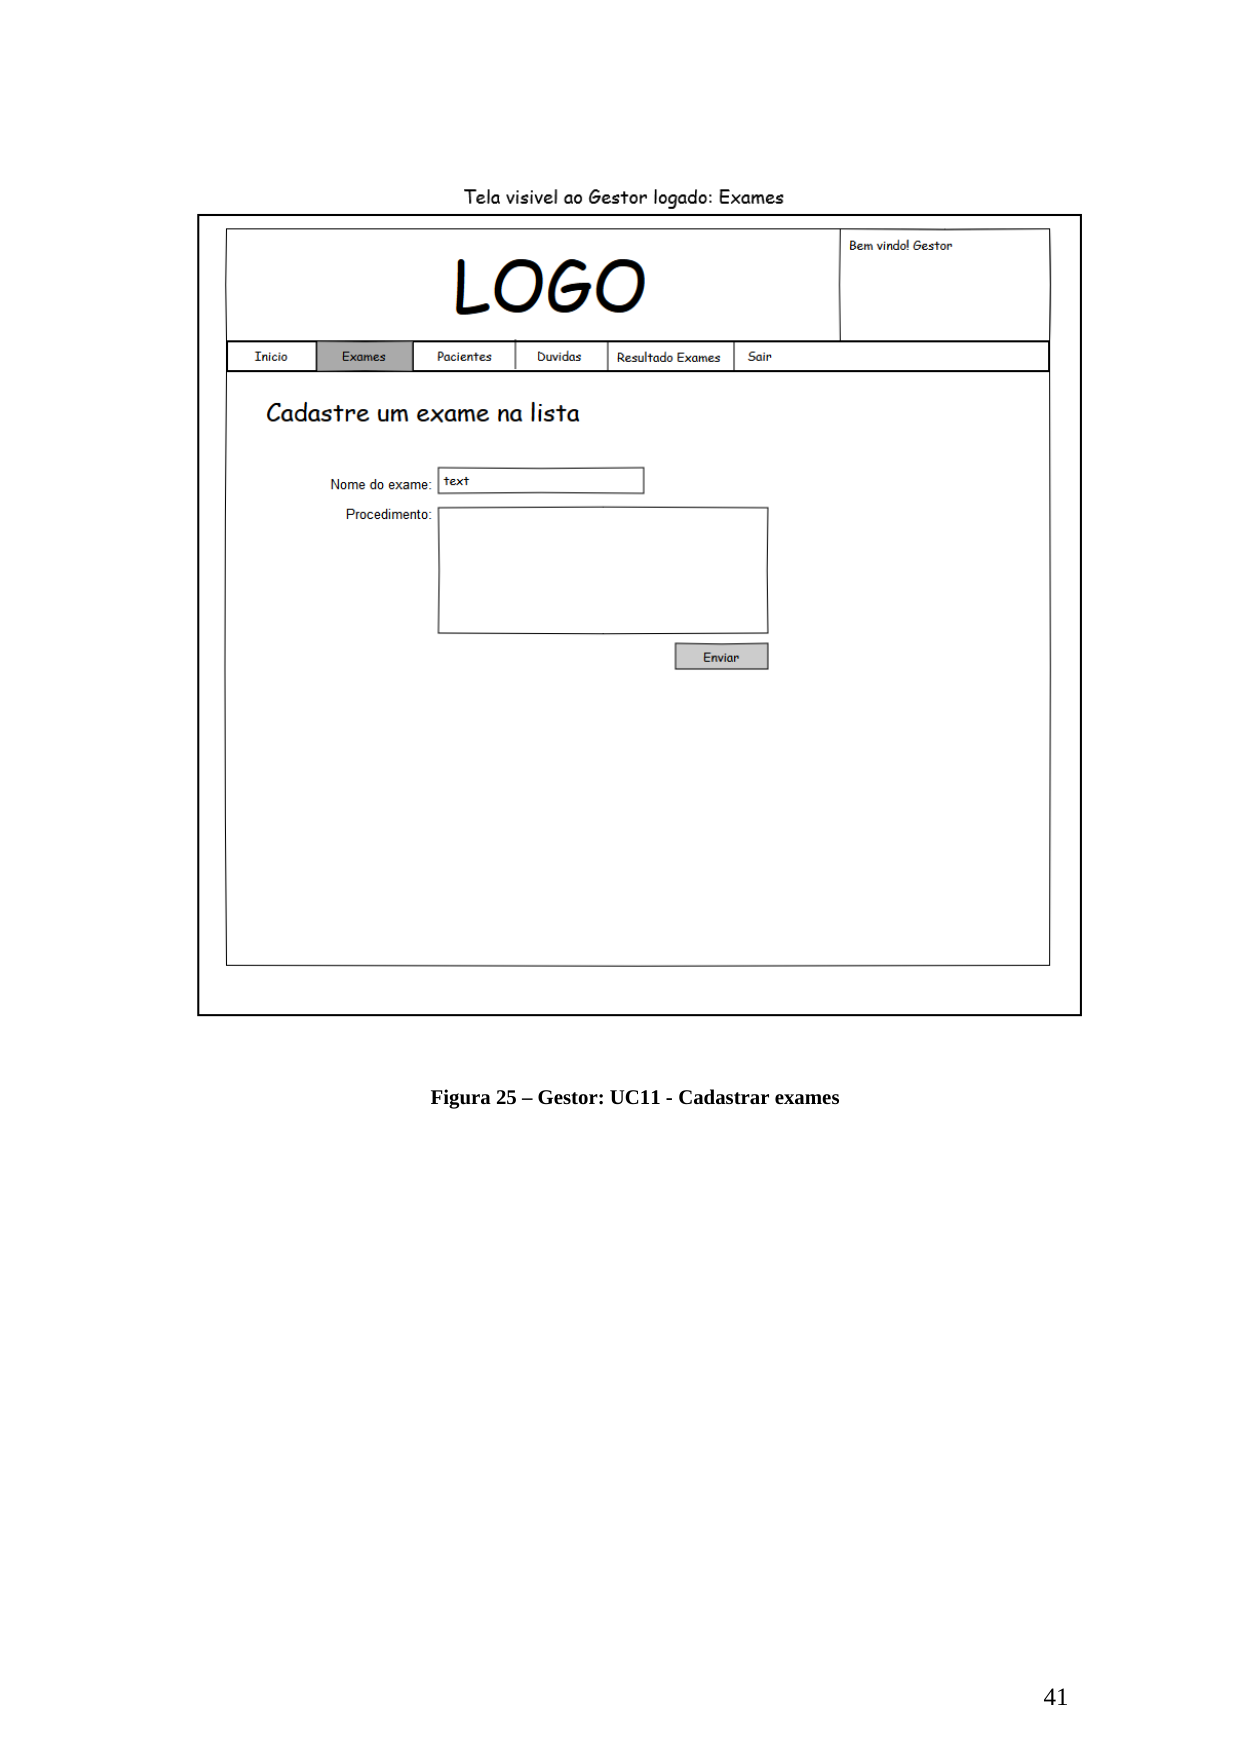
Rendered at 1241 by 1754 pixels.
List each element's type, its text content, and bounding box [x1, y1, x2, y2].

picture [148, 177, 1122, 1085]
